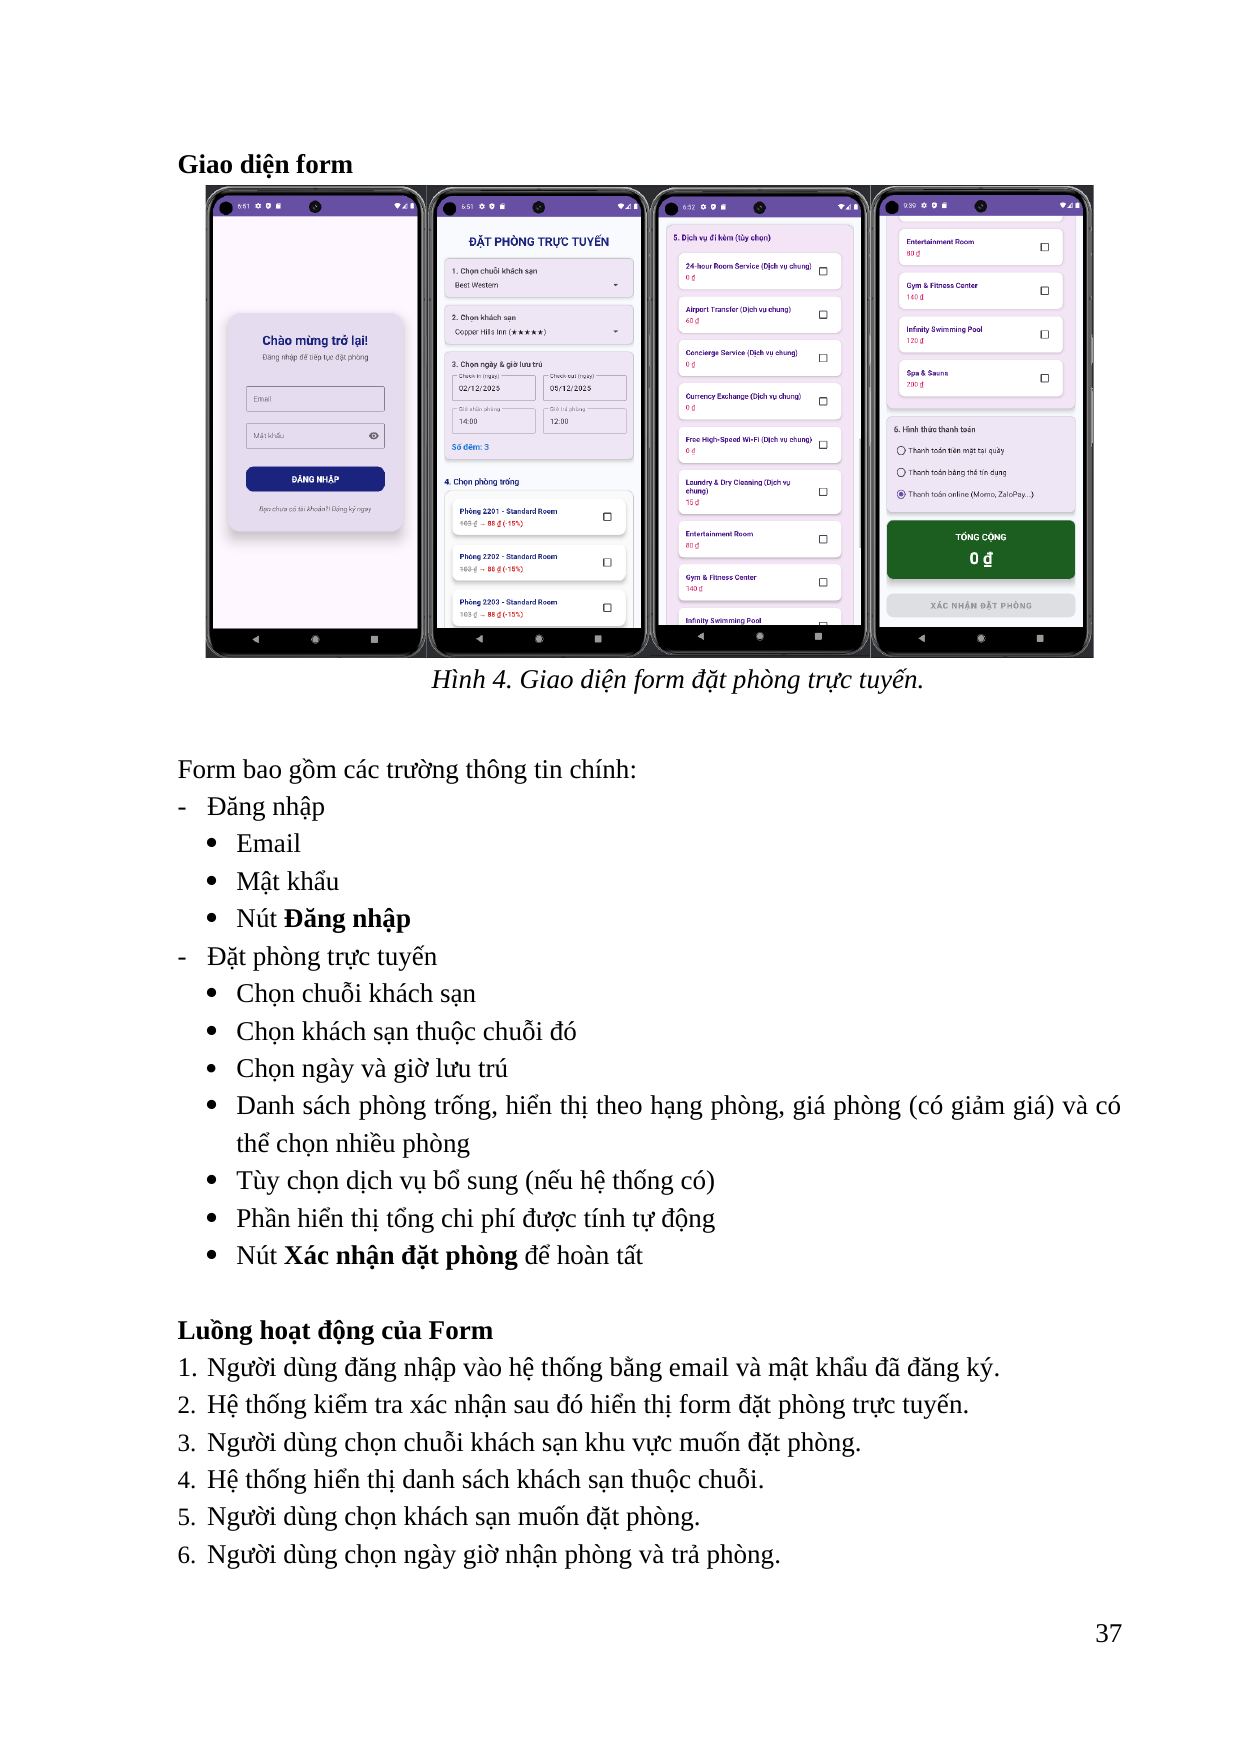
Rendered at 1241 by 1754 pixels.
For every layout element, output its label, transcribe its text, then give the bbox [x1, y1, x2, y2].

text Hình 4. Giao diện form đặt phòng trực tuyến. [177, 663, 1122, 695]
list Email [207, 827, 1122, 859]
list Chọn chuỗi khách sạn [207, 977, 1122, 1008]
list Mật khẩu [207, 865, 1122, 896]
list Tùy chọn dịch vụ bổ sung (nếu hệ thống có) [207, 1164, 1122, 1195]
list Chọn khách sạn thuộc chuỗi đó [207, 1015, 1122, 1046]
list Người dùng chọn ngày giờ nhận phòng và trả phòng. [177, 1538, 1122, 1569]
list Hệ thống hiển thị danh sách khách sạn thuộc chuỗi. [177, 1463, 1122, 1494]
list Hệ thống kiểm tra xác nhận sau đó hiển thị form đặt phòng trực tuyến. [177, 1388, 1122, 1420]
picture [205, 185, 1094, 658]
text Giao diện form [177, 148, 1122, 179]
list Nút Xác nhận đặt phòng để hoàn tất [207, 1239, 1122, 1270]
text Form bao gồm các trường thông tin chính: [177, 753, 1122, 784]
list Nút Đăng nhập [207, 902, 1122, 934]
list Phần hiển thị tổng chi phí được tính tự động [207, 1202, 1122, 1233]
list Danh sách phòng trống, hiển thị theo hạng phòng, giá phòng (có giảm giá) và có thể chọn nhiều phòng [207, 1089, 1122, 1158]
list Người dùng chọn khách sạn muốn đặt phòng. [177, 1500, 1122, 1532]
text Luồng hoạt động của Form [177, 1314, 1122, 1345]
list Người dùng đăng nhập vào hệ thống bằng email và mật khẩu đã đăng ký. [177, 1351, 1122, 1382]
list Chọn ngày và giờ lưu trú [207, 1052, 1122, 1083]
list Đặt phòng trực tuyến [177, 940, 1122, 971]
list Đăng nhập [177, 790, 1122, 821]
list Người dùng chọn chuỗi khách sạn khu vực muốn đặt phòng. [177, 1426, 1122, 1457]
